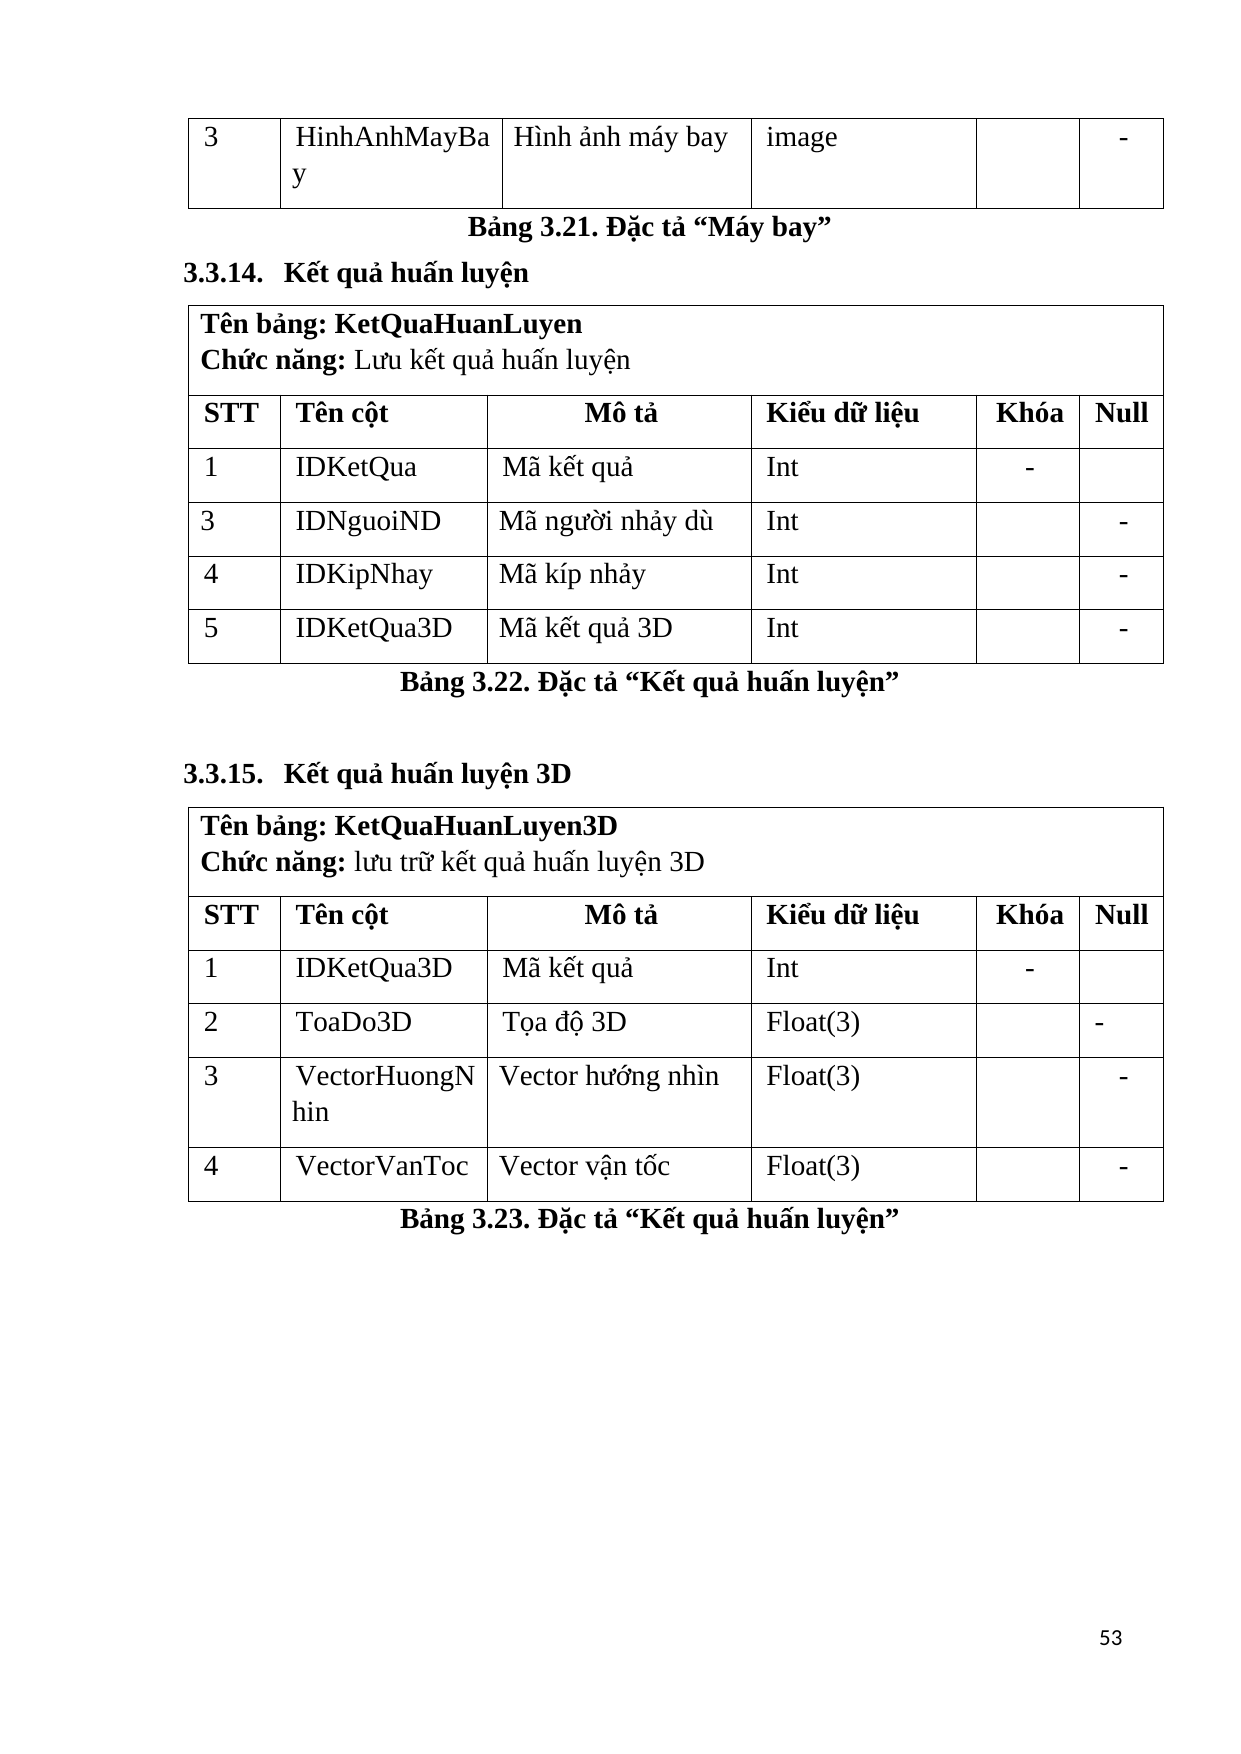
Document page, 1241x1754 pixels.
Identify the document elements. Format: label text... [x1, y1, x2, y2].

table_cell STT [189, 396, 280, 448]
table_cell [1080, 449, 1163, 502]
table_cell Khóa [977, 897, 1079, 949]
table_cell STT [189, 897, 280, 949]
table_cell Hình ảnh máy bay [503, 119, 751, 208]
table_cell Float(3) [752, 1148, 976, 1201]
table_cell Mô tả [488, 897, 751, 949]
table_cell IDNguoiND [281, 503, 487, 556]
table_cell VectorVanToc [281, 1148, 487, 1201]
table_cell IDKetQua3D [281, 610, 487, 663]
table_cell Mã kíp nhảy [488, 557, 751, 609]
table_cell 2 [189, 1004, 280, 1057]
table_cell 3 [189, 1058, 280, 1147]
table_cell IDKetQua3D [281, 951, 487, 1003]
table_cell 3 [189, 503, 280, 556]
text Kết quả huấn luyện [183, 255, 1122, 288]
table_cell Vector hướng nhìn [488, 1058, 751, 1147]
table_cell Int [752, 449, 976, 502]
table_cell Int [752, 610, 976, 663]
table_cell Mô tả [488, 396, 751, 448]
table_cell - [977, 449, 1079, 502]
table_cell Kiểu dữ liệu [752, 897, 976, 949]
table_cell Null [1080, 396, 1163, 448]
table_cell - [1080, 610, 1163, 663]
table_cell - [977, 951, 1079, 1003]
table_cell [977, 1004, 1079, 1057]
table_cell image [752, 119, 976, 208]
table_cell [977, 1058, 1079, 1147]
table_cell Vector vận tốc [488, 1148, 751, 1201]
table_cell Float(3) [752, 1004, 976, 1057]
table_cell [977, 1148, 1079, 1201]
table_cell [977, 503, 1079, 556]
table_cell Mã kết quả [488, 951, 751, 1003]
table_cell IDKetQua [281, 449, 487, 502]
table_header Tên bảng: KetQuaHuanLuyen3D Chức năng: lưu trữ kết quả huấn luyện 3D [189, 808, 1163, 896]
table_cell Mã kết quả [488, 449, 751, 502]
table_cell Tên cột [281, 396, 487, 448]
table_header Tên bảng: KetQuaHuanLuyen Chức năng: Lưu kết quả huấn luyện [189, 306, 1163, 394]
table_cell [977, 610, 1079, 663]
table_cell 3 [189, 119, 280, 208]
table_cell HinhAnhMayBay [281, 119, 502, 208]
table_cell - [1080, 1004, 1163, 1057]
table_cell 1 [189, 449, 280, 502]
table_cell [1080, 951, 1163, 1003]
table_cell Kiểu dữ liệu [752, 396, 976, 448]
table_cell [977, 119, 1079, 208]
table_cell Khóa [977, 396, 1079, 448]
table_cell Mã người nhảy dù [488, 503, 751, 556]
table_cell Int [752, 557, 976, 609]
table_cell VectorHuongNhin [281, 1058, 487, 1147]
table_cell - [1080, 119, 1163, 208]
table_cell - [1080, 557, 1163, 609]
table_cell Tọa độ 3D [488, 1004, 751, 1057]
table_cell ToaDo3D [281, 1004, 487, 1057]
table_cell - [1080, 503, 1163, 556]
table_cell IDKipNhay [281, 557, 487, 609]
table_cell Float(3) [752, 1058, 976, 1147]
table_cell 4 [189, 557, 280, 609]
table_cell 4 [189, 1148, 280, 1201]
text Kết quả huấn luyện 3D [183, 756, 1122, 790]
table_cell - [1080, 1148, 1163, 1201]
table_cell Int [752, 503, 976, 556]
table_cell Tên cột [281, 897, 487, 949]
table_cell Int [752, 951, 976, 1003]
table_cell Null [1080, 897, 1163, 949]
table_cell [977, 557, 1079, 609]
table_cell Mã kết quả 3D [488, 610, 751, 663]
table_cell 1 [189, 951, 280, 1003]
table_cell - [1080, 1058, 1163, 1147]
table_cell 5 [189, 610, 280, 663]
